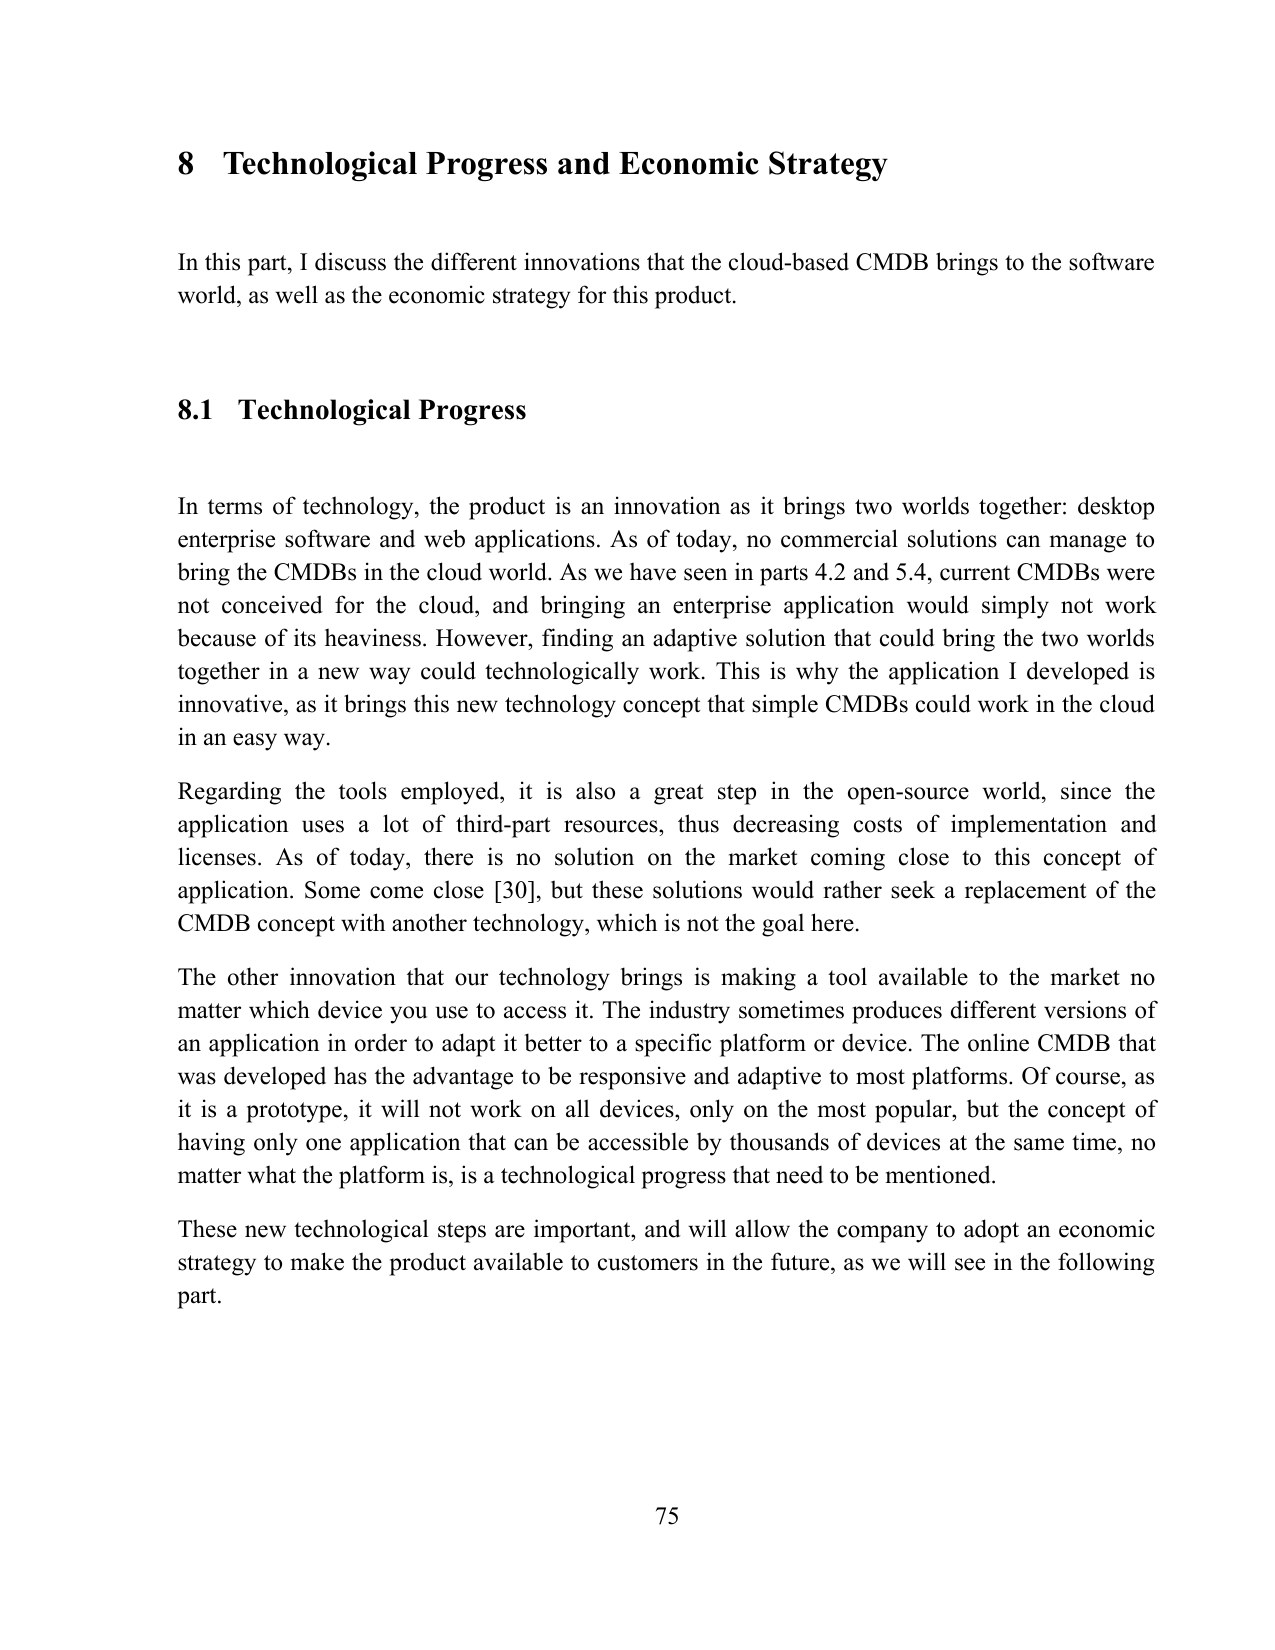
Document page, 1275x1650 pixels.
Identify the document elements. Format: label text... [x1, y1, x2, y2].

text In terms of technology, the product is an innovation as it brings two worlds together: desktop enterprise software and web applications. As of today, no commercial solutions can manage to bring the CMDBs in the cloud world. As we have seen in parts 4.2 and 5.4, current CMDBs were not conceived for the cloud, and bringing an enterprise application would simply not work because of its heaviness. However, finding an adaptive solution that could bring the two worlds together in a new way could technologically work. This is why the application I developed is innovative, as it brings this new technology concept that simple CMDBs could work in the cloud in an easy way. [177, 491, 1157, 751]
text In this part, I discuss the different innovations that the cloud-based CMDB brings to the software world, as well as the economic strategy for this product. [177, 247, 1157, 309]
subtitle Technological Progress and Economic Strategy [177, 143, 1157, 181]
text These new technological steps are important, and will allow the company to adopt an economic strategy to make the product available to customers in the future, as we will see in the following part. [177, 1214, 1157, 1308]
text Regarding the tools employed, it is also a great step in the open-source world, since the application uses a lot of third-part resources, thus decreasing costs of implementation and licenses. As of today, there is no solution on the market coming close to this concept of application. Some come close, but these solutions would rather seek a replacement of the CMDB concept with another technology, which is not the goal here. [177, 776, 1157, 937]
text The other innovation that our technology brings is making a tool available to the market no matter which device you use to access it. The industry sometimes produces different versions of an application in order to adapt it better to a specific platform or device. The online CMDB that was developed has the advantage to be responsive and adaptive to most platforms. Of course, as it is a prototype, it will not work on all devices, only on the most popular, but the concept of having only one application that can be accessible by thousands of devices at the same time, no matter what the platform is, is a technological progress that need to be mentioned. [177, 962, 1157, 1189]
subtitle Technological Progress [177, 392, 1157, 426]
